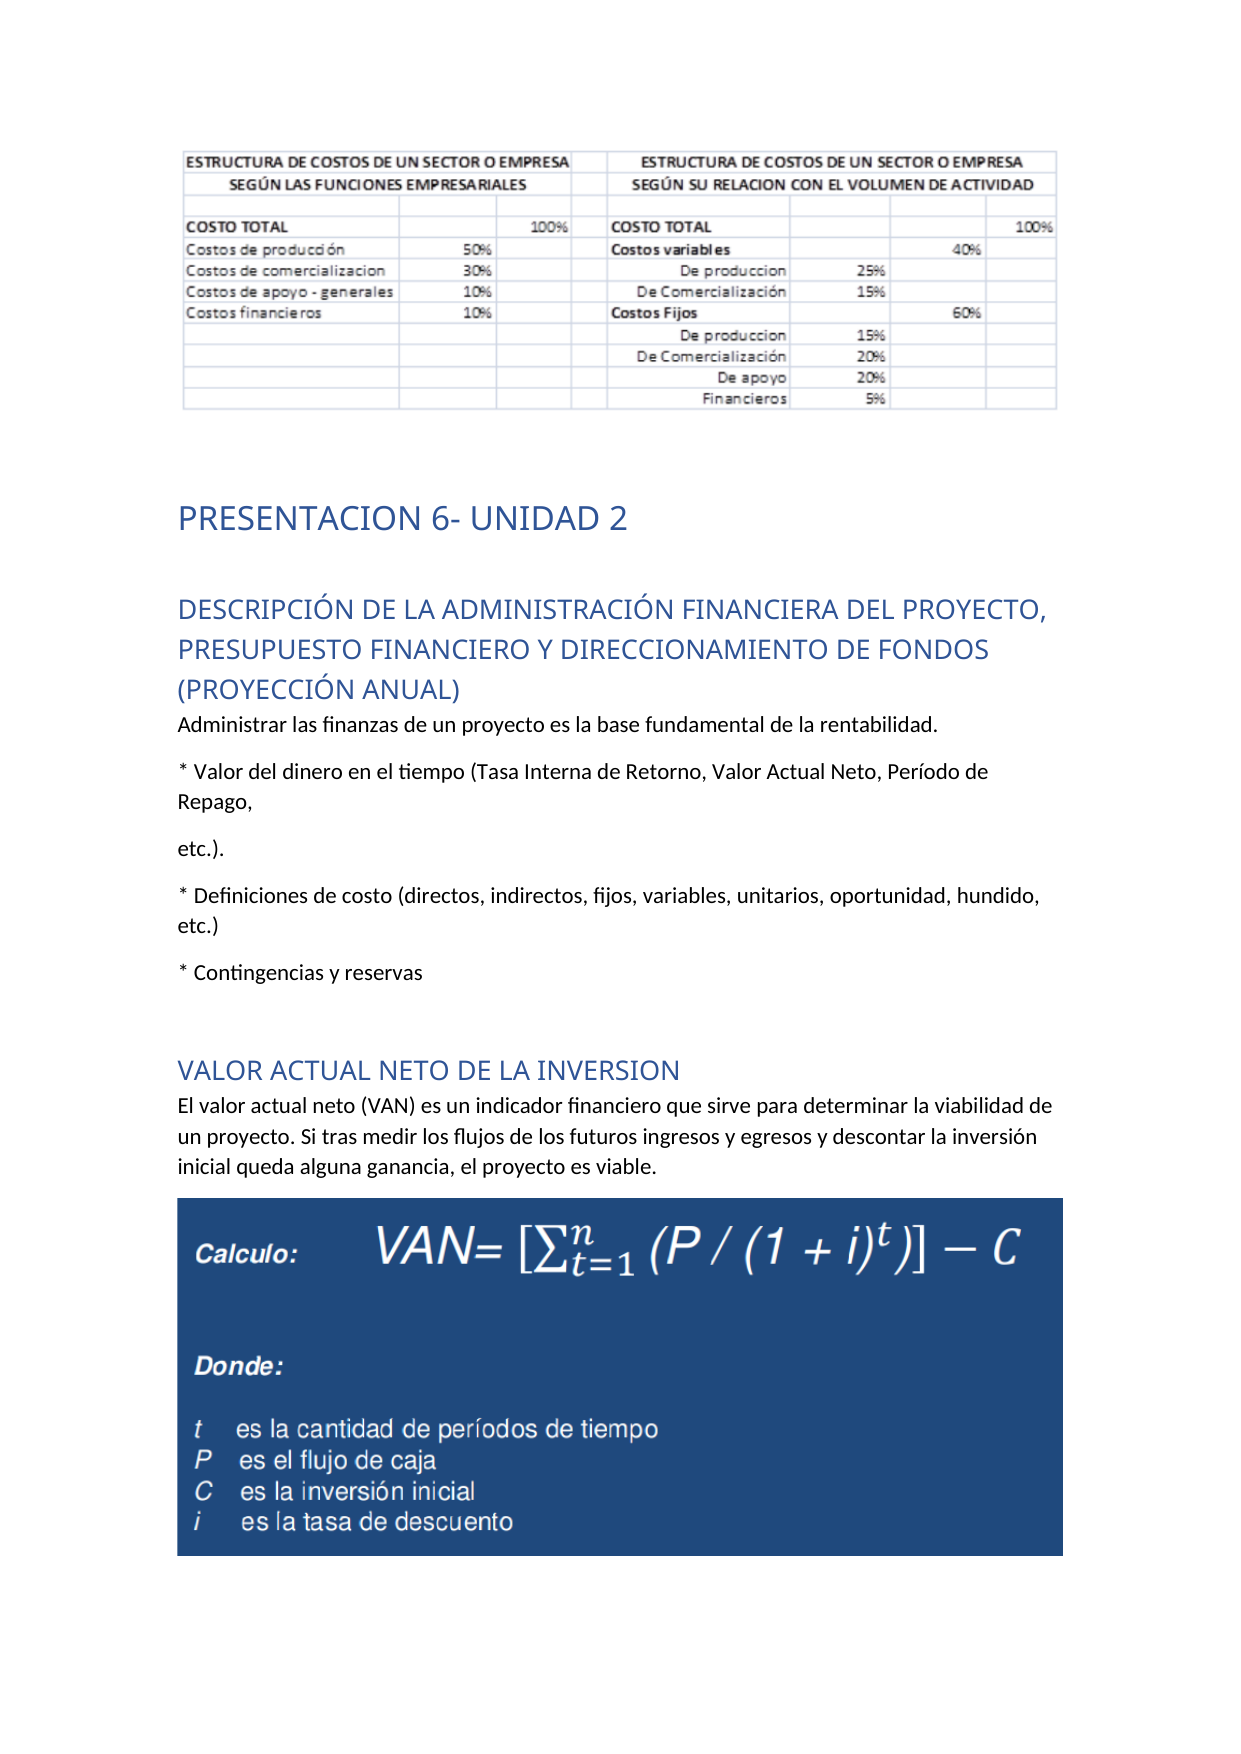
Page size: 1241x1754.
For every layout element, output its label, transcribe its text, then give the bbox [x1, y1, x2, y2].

text * Definiciones de costo (directos, indirectos, fijos, variables, unitarios, oportunidad, hundido, etc.) [177, 881, 1063, 939]
text Administrar las finanzas de un proyecto es la base fundamental de la rentabilidad. [177, 710, 1063, 738]
picture [177, 1198, 1063, 1556]
text etc.). [177, 834, 1063, 862]
subtitle PRESENTACION 6- UNIDAD 2 [177, 495, 1063, 540]
subtitle VALOR ACTUAL NETO DE LA INVERSION [177, 1052, 1063, 1089]
text El valor actual neto (VAN) es un indicador financiero que sirve para determinar la viabilidad de un proyecto. Si tras medir los flujos de los futuros ingresos y egresos y descontar la inversión inicial queda alguna ganancia, el proyecto es viable. [177, 1092, 1063, 1180]
subtitle DESCRIPCIÓN DE LA ADMINISTRACIÓN FINANCIERA DEL PROYECTO, PRESUPUESTO FINANCIERO Y DIRECCIONAMIENTO DE FONDOS (PROYECCIÓN ANUAL) [177, 591, 1063, 707]
text * Contingencias y reservas [177, 958, 1063, 986]
picture [177, 147, 1063, 421]
text * Valor del dinero en el tiempo (Tasa Interna de Retorno, Valor Actual Neto, Período de Repago, [177, 757, 1063, 815]
